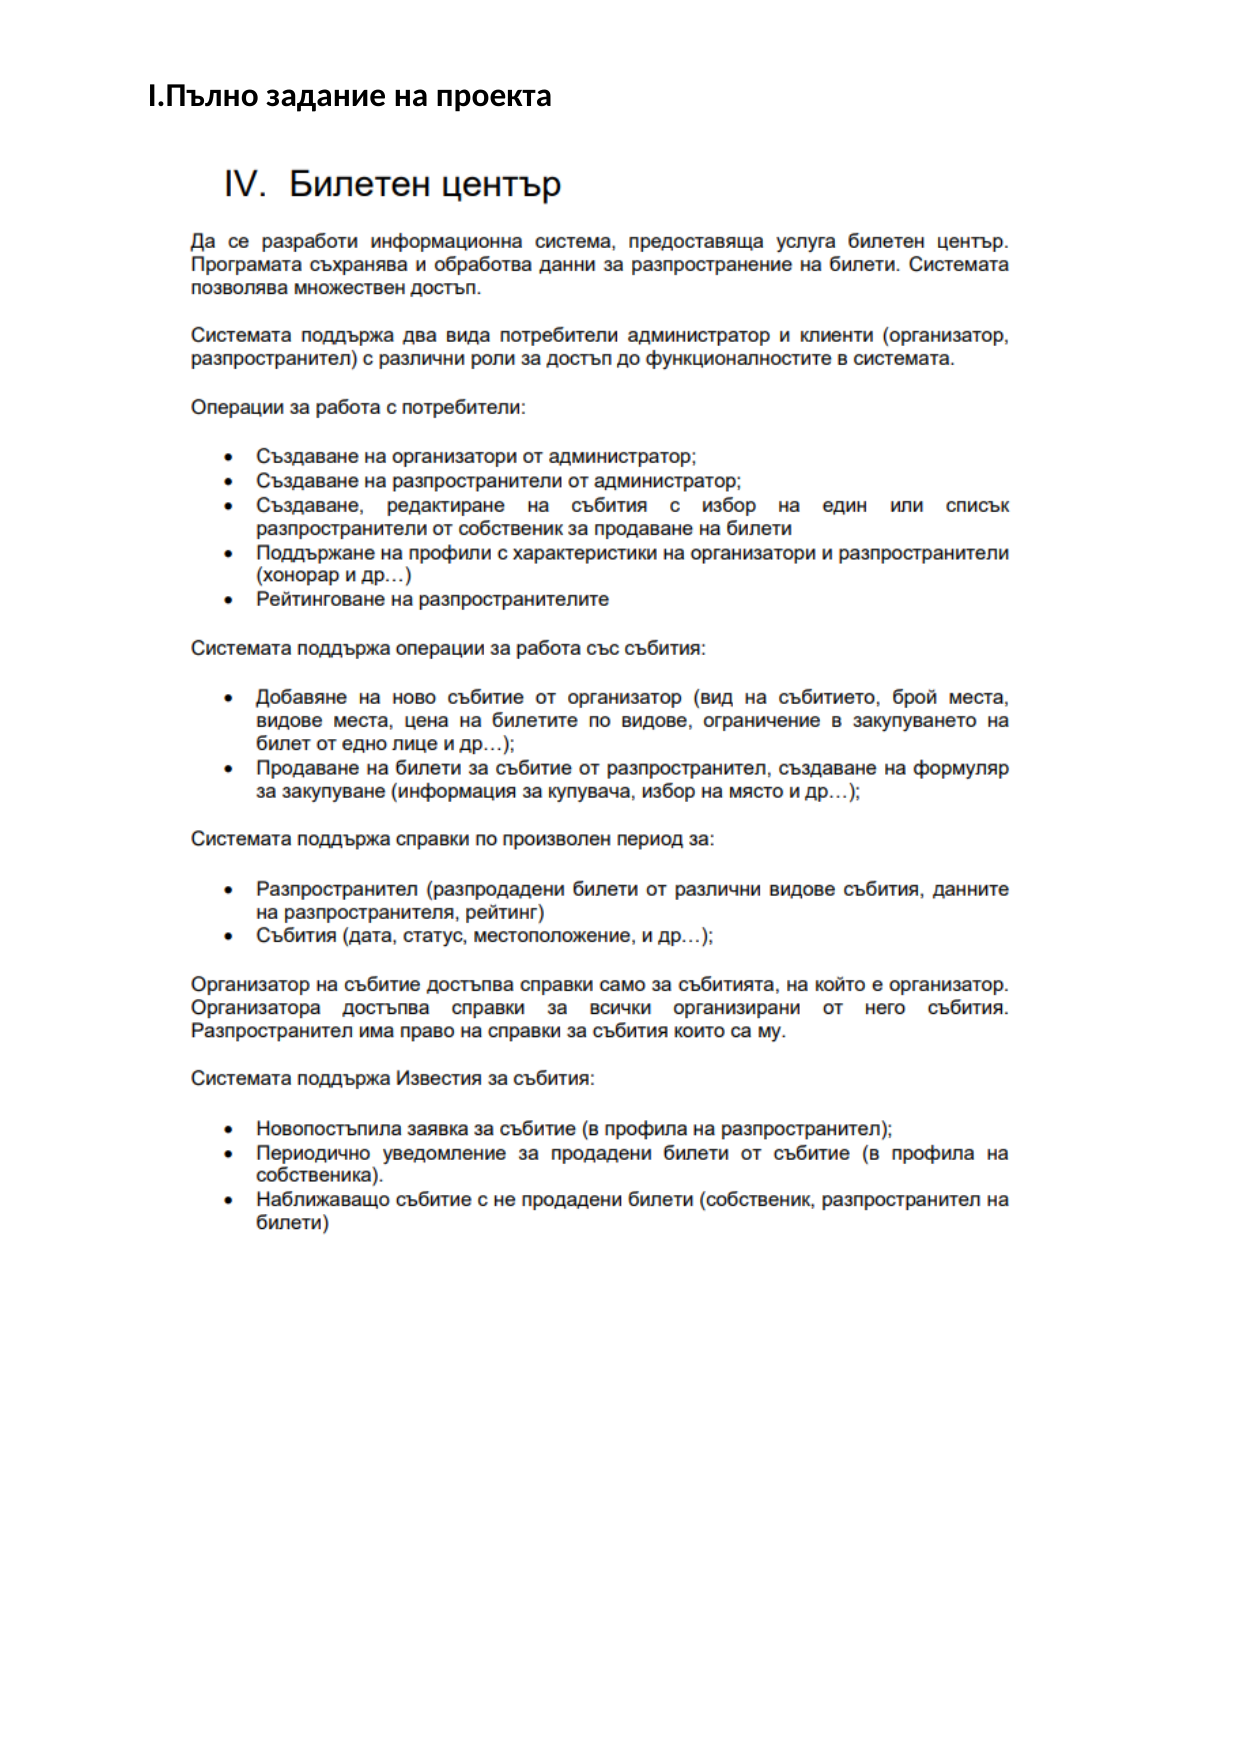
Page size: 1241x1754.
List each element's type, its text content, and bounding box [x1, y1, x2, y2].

text I.Пълно задание на проекта [148, 74, 1093, 114]
picture [63, 158, 1122, 1337]
